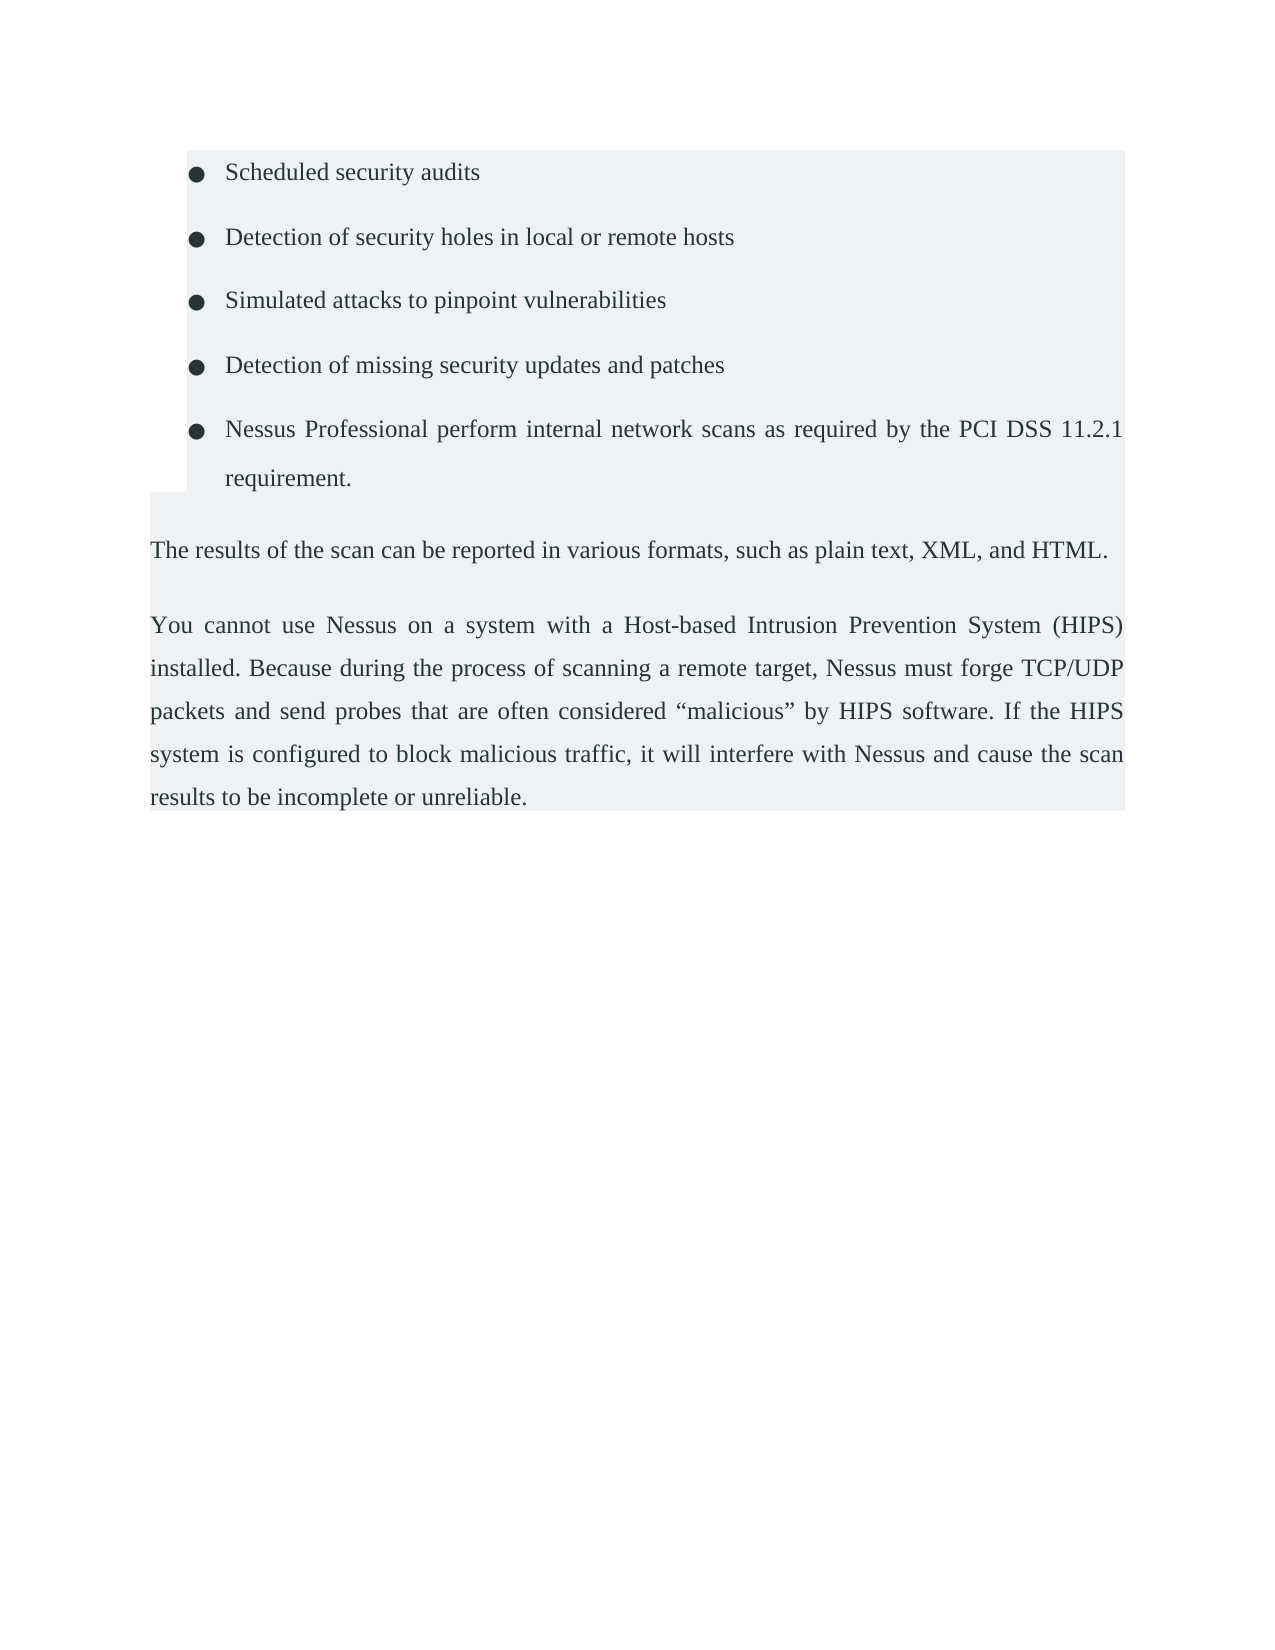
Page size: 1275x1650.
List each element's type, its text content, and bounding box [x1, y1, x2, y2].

text You cannot use Nessus on a system with a Host-based Intrusion Prevention System (HIPS) installed. Because during the process of scanning a remote target, Nessus must forge TCP/UDP packets and send probes that are often considered “malicious” by HIPS software. If the HIPS system is configured to block malicious traffic, it will interfere with Nessus and cause the scan results to be incomplete or unreliable. [150, 610, 1125, 811]
list Scheduled security audits [187, 150, 1125, 193]
list Detection of security holes in local or remote hosts [187, 214, 1125, 257]
list Detection of missing security updates and patches [187, 342, 1125, 385]
list Simulated attacks to pinpoint vulnerabilities [187, 278, 1125, 321]
text The results of the scan can be reported in various formats, such as plain text, XML, and HTML. [150, 536, 1125, 564]
list Nessus Professional perform internal network scans as required by the PCI DSS 11.2.1 requirement. [187, 406, 1125, 492]
